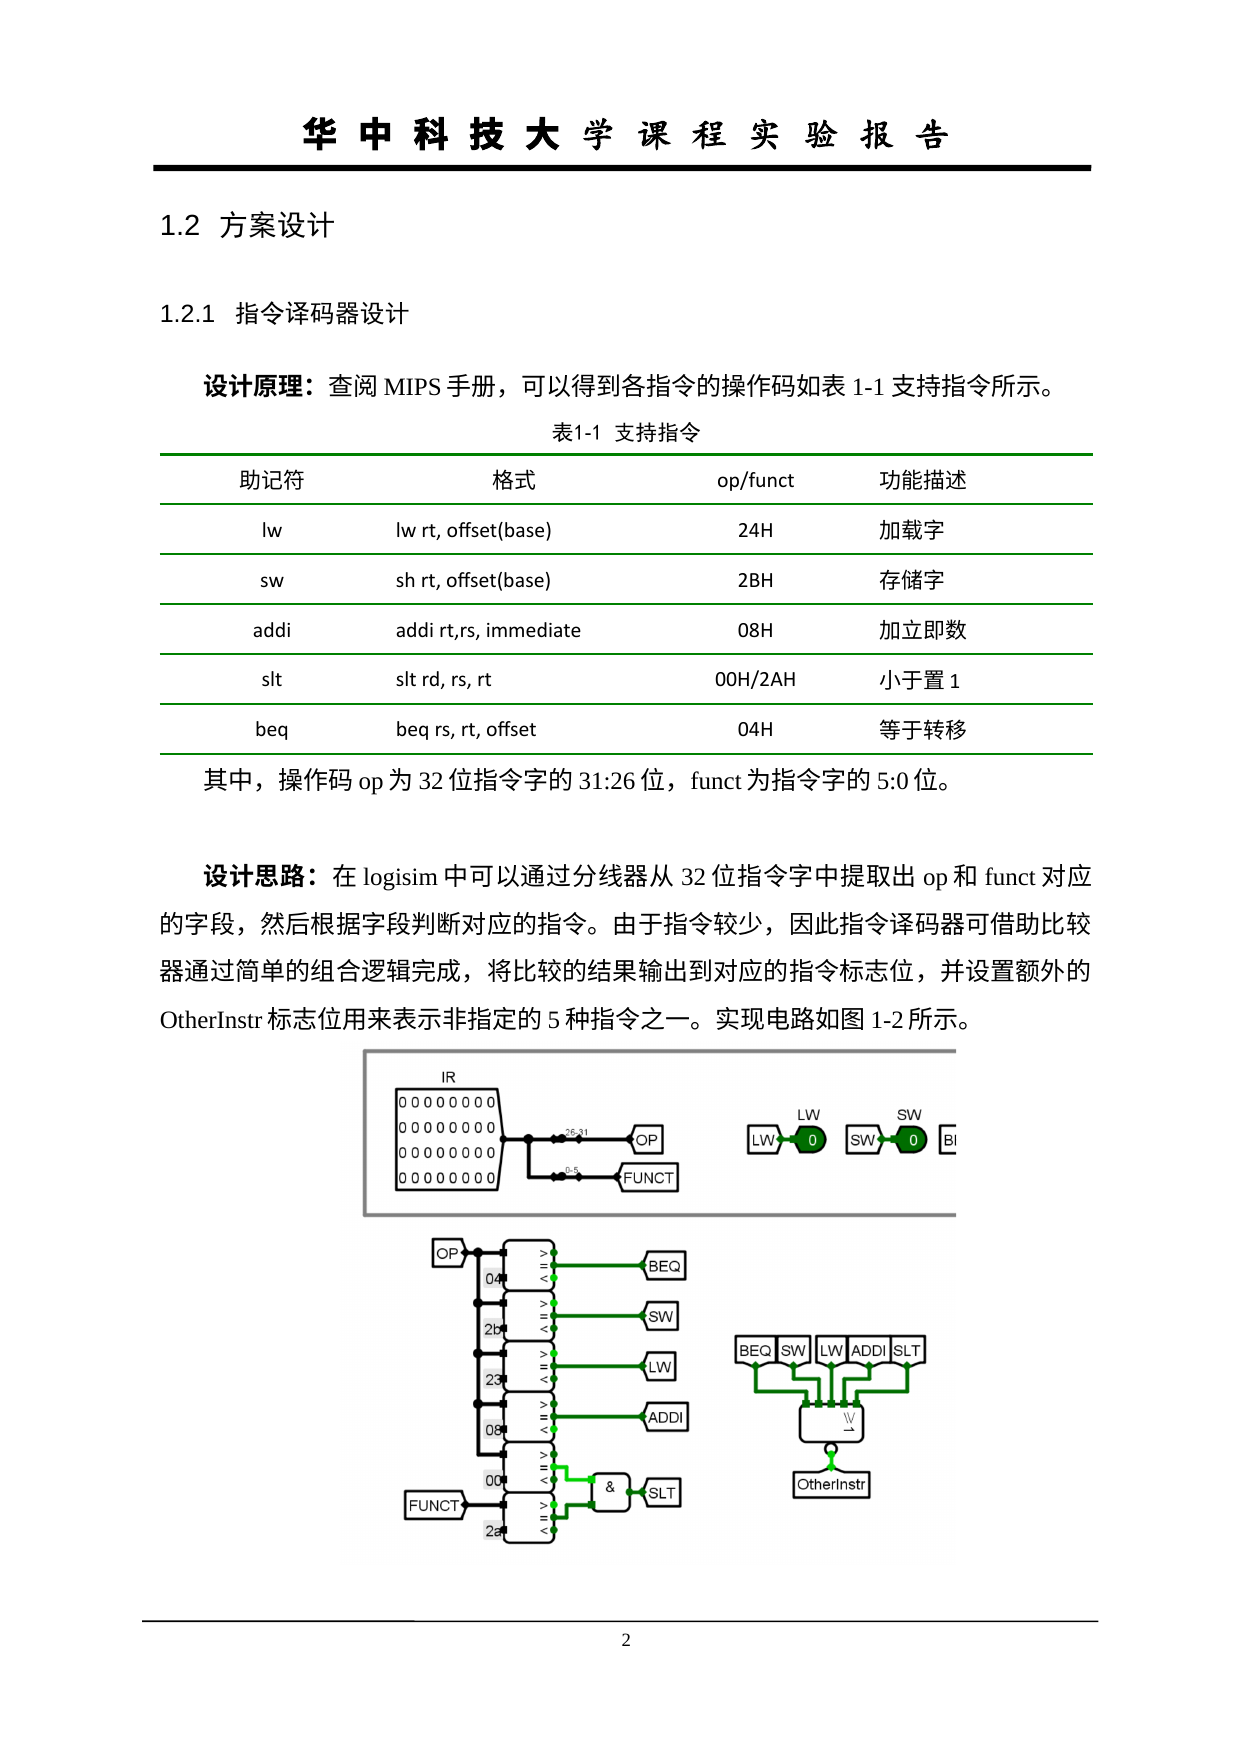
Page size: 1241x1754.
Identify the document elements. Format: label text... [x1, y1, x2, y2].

text 设计原理：查阅MIPS手册，可以得到各指令的操作码如表1-1 支持指令所示。 [159, 361, 1093, 408]
table_cell 24H [643, 505, 868, 553]
table_cell addi rt,rs, immediate [384, 605, 643, 653]
table_cell 加载字 [868, 505, 1093, 553]
table_cell 2BH [643, 555, 868, 603]
subtitle 方案设计 [159, 206, 1093, 241]
table_cell 等于转移 [868, 705, 1093, 753]
subtitle 指令译码器设计 [159, 289, 1093, 337]
text 设计思路：在logisim中可以通过分线器从32位指令字中提取出op和funct对应的字段，然后根据字段判断对应的指令。由于指令较少，因此指令译码器可借助比较器通过简单的组合逻辑完成，将比较的结果输出到对应的指令标志位，并设置额外的OtherInstr标志位用来表示非指定的5种指令之一。实现电路如图 1-2所示。 [159, 851, 1093, 1042]
table_header op/funct [643, 456, 868, 503]
table_cell beq [160, 705, 384, 753]
table_cell slt [160, 655, 384, 703]
text 其中，操作码op为32位指令字的31:26位，funct为指令字的5:0位。 [159, 755, 1093, 803]
table_cell slt rd, rs, rt [384, 655, 643, 703]
table_cell 04H [643, 705, 868, 753]
table_cell lw rt, offset(base) [384, 505, 643, 553]
table_cell sh rt, offset(base) [384, 555, 643, 603]
table_cell lw [160, 505, 384, 553]
table_cell 08H [643, 605, 868, 653]
table_header 功能描述 [868, 456, 1093, 503]
table_cell sw [160, 555, 384, 603]
picture [339, 1041, 957, 1565]
table_header 助记符 [160, 456, 384, 503]
table_cell 存储字 [868, 555, 1093, 603]
table_header 格式 [384, 456, 643, 503]
text 表1-1 支持指令 [159, 418, 1093, 443]
table_cell beq rs, rt, offset [384, 705, 643, 753]
table_cell 00H/2AH [643, 655, 868, 703]
table_cell 小于置1 [868, 655, 1093, 703]
table_cell addi [160, 605, 384, 653]
table_cell 加立即数 [868, 605, 1093, 653]
